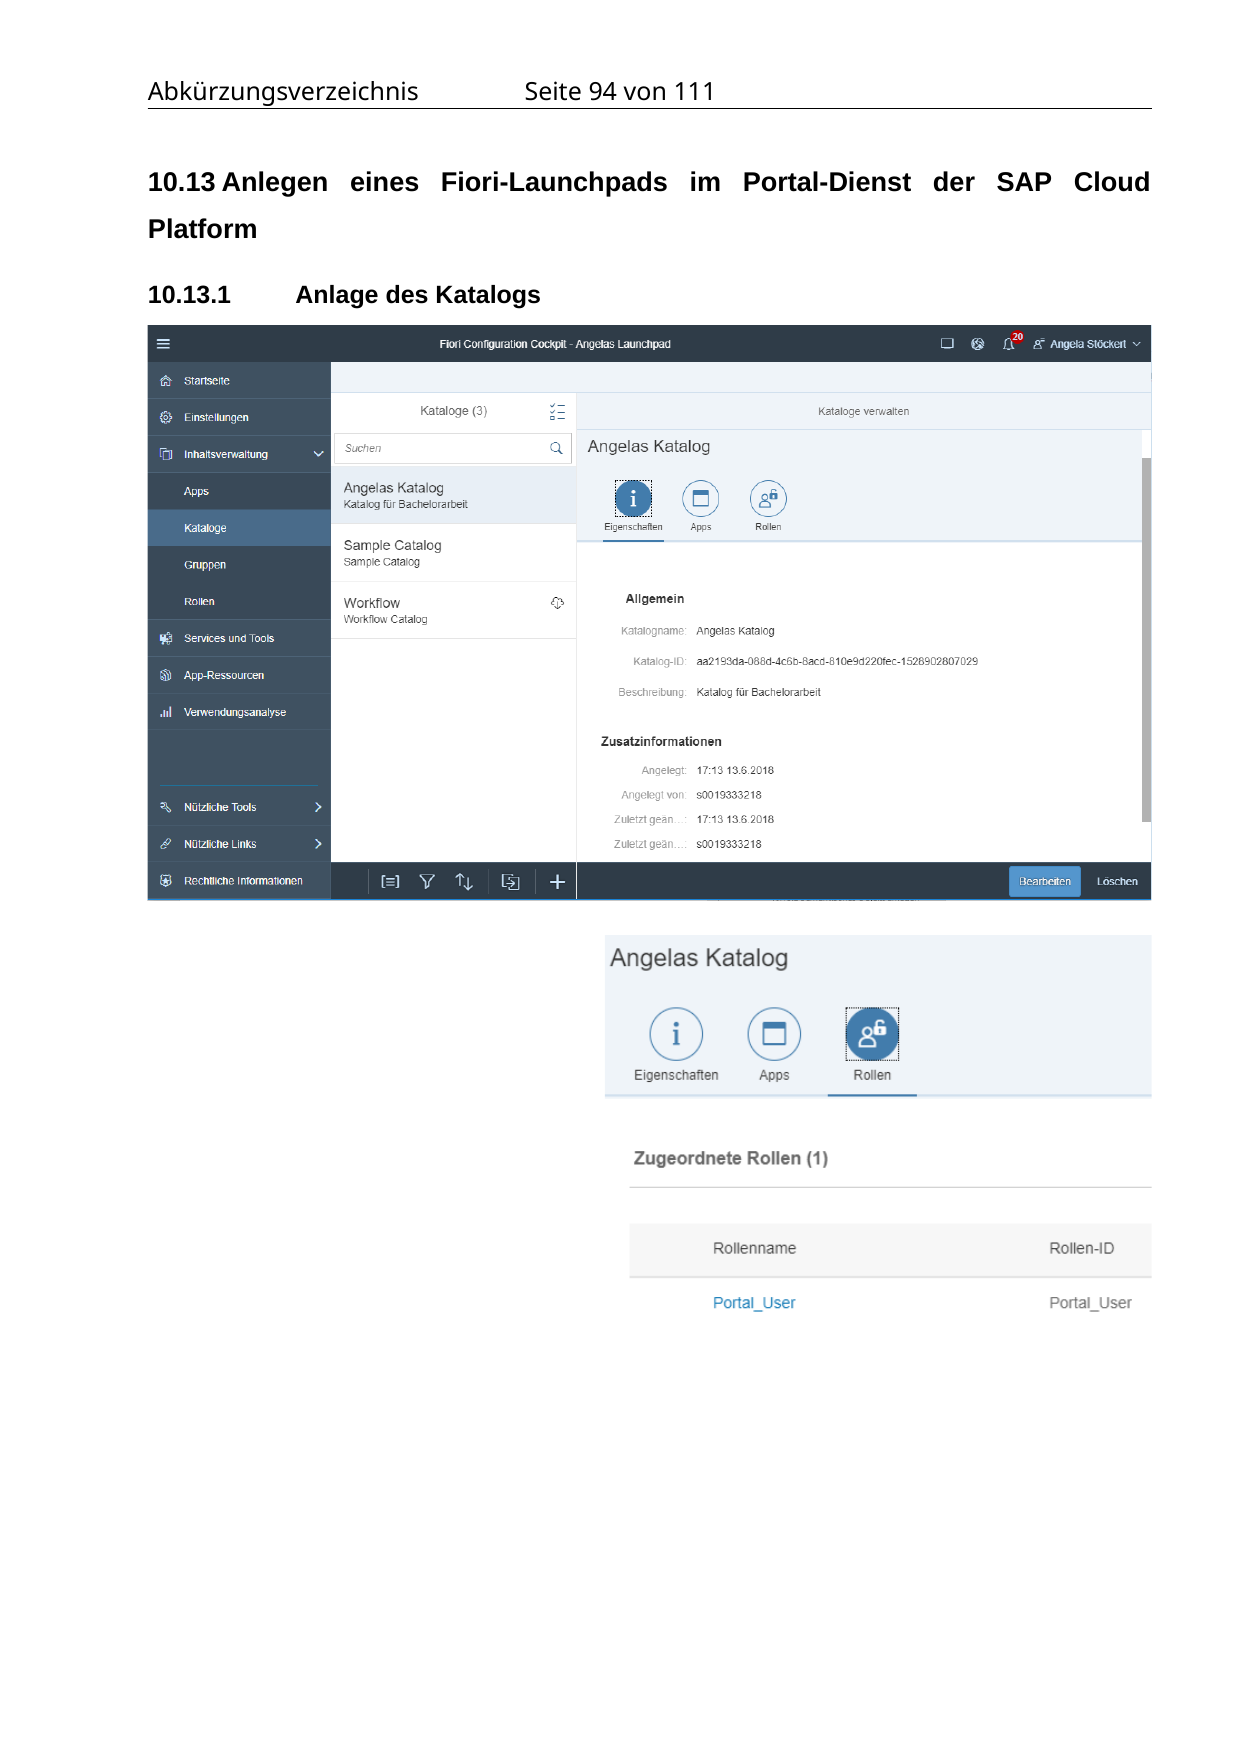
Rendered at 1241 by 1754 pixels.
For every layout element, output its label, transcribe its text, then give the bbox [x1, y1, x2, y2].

picture [147, 325, 1152, 901]
subtitle Anlage des Katalogs [148, 281, 1152, 309]
picture [604, 935, 1152, 1325]
subtitle Anlegen eines Fiori-Launchpads im Portal-Dienst der SAP Cloud Platform [148, 166, 1152, 244]
